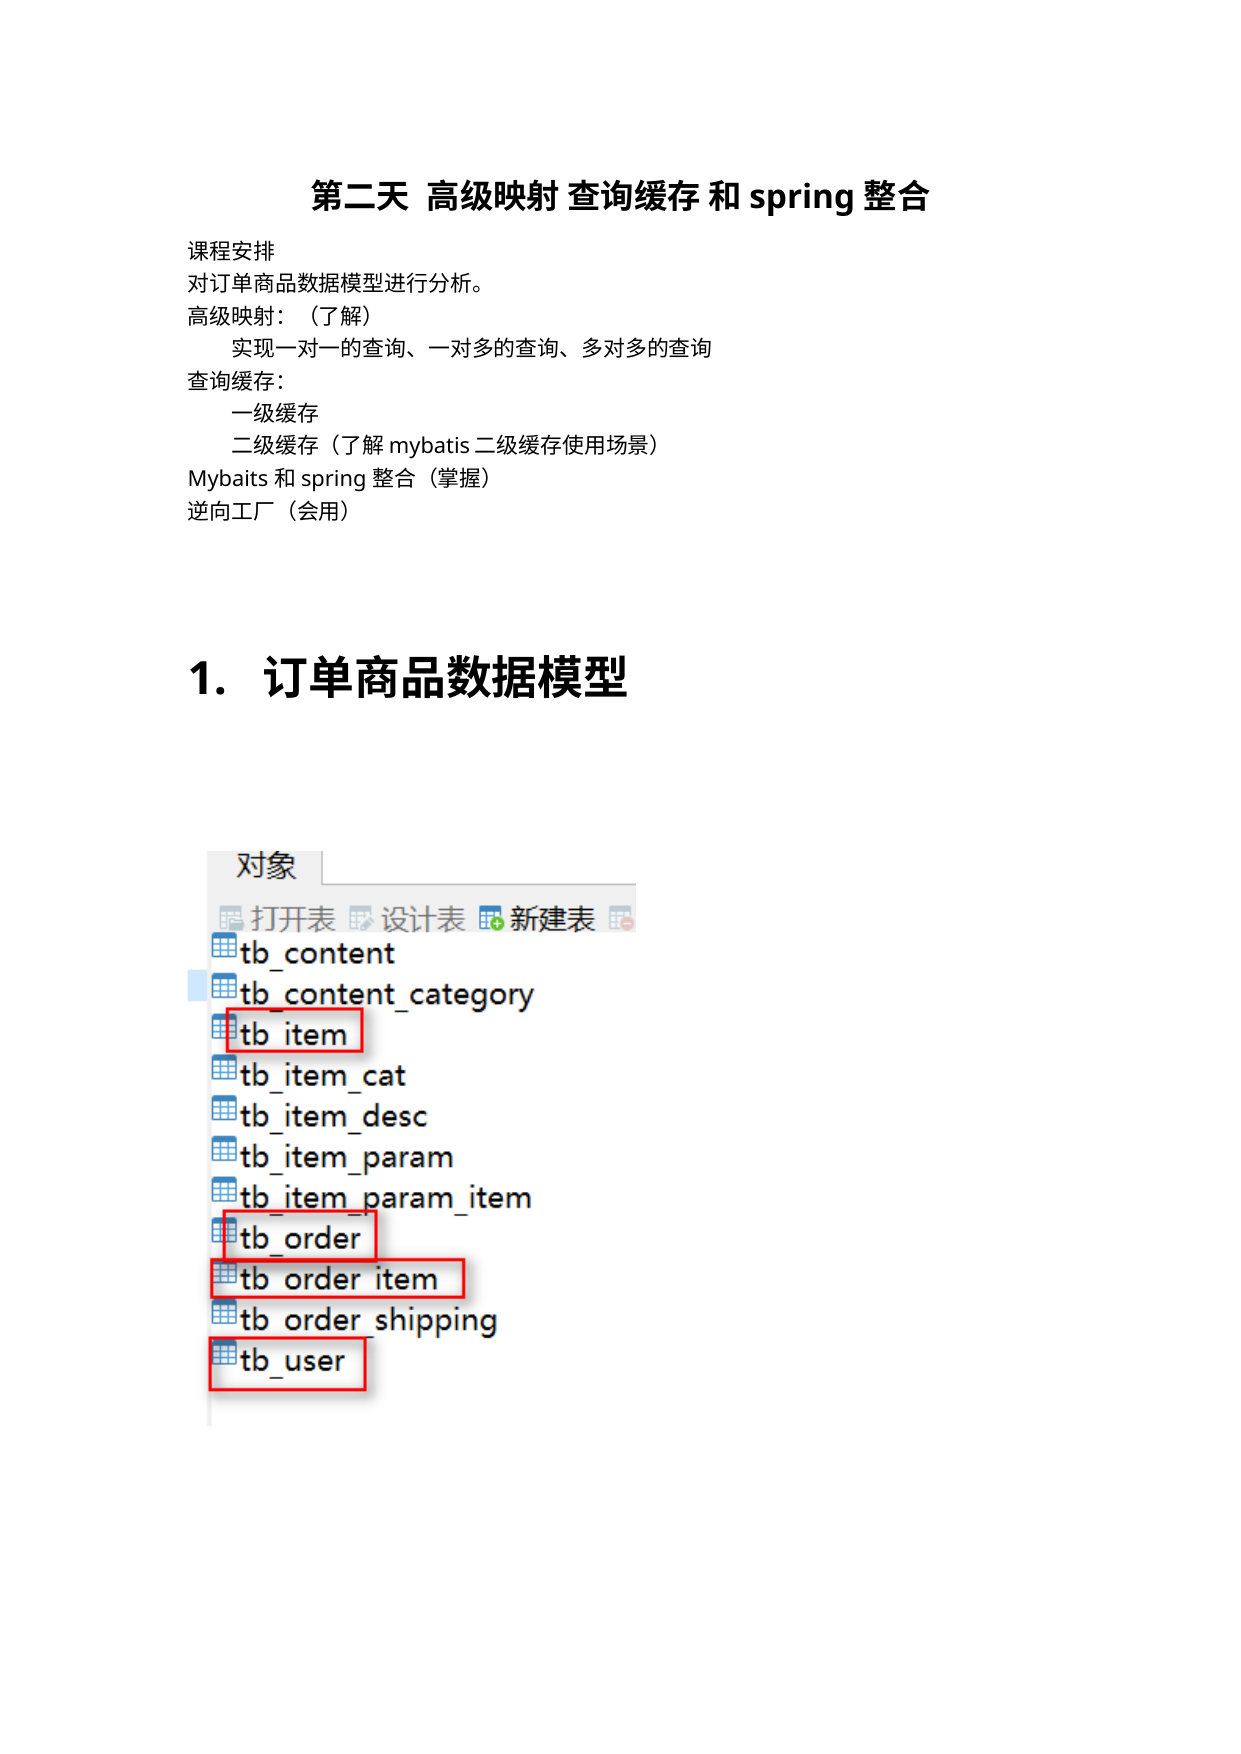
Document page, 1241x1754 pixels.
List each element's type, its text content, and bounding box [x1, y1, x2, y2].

picture [187, 851, 636, 1426]
text 实现一对一的查询、一对多的查询、多对多的查询 [187, 331, 1053, 363]
text 二级缓存（了解mybatis二级缓存使用场景） [187, 428, 1053, 461]
text 一级缓存 [187, 396, 1053, 428]
title 高级映射 查询缓存 和 spring 整合 [187, 162, 1053, 227]
text 对订单商品数据模型进行分析。 [187, 266, 1053, 298]
subtitle 订单商品数据模型 [187, 626, 1053, 724]
text 逆向工厂（会用） [187, 493, 1053, 526]
text Mybaits 和 spring 整合（掌握） [187, 461, 1053, 493]
text 查询缓存： [187, 363, 1053, 396]
text 课程安排 [187, 233, 1053, 266]
text 高级映射：（了解） [187, 298, 1053, 331]
